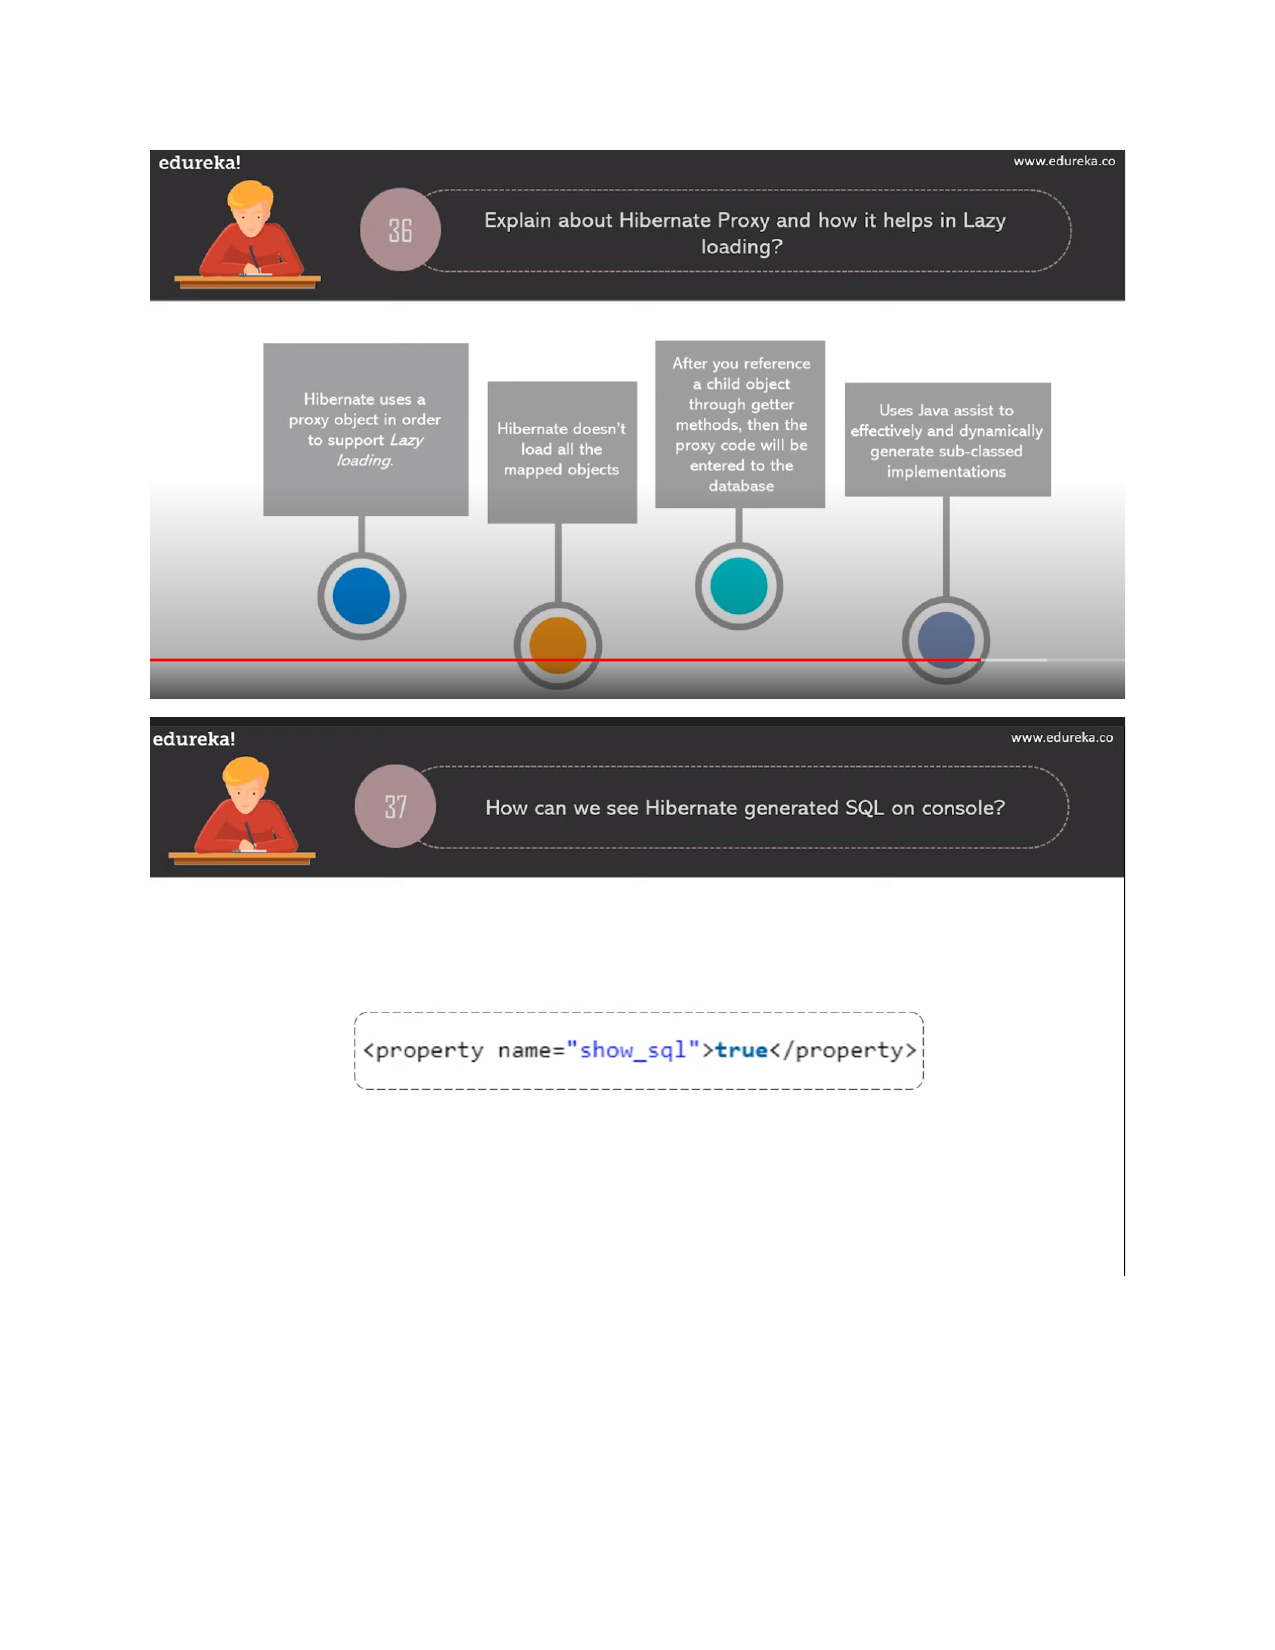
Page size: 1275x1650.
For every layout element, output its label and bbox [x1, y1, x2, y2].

picture [150, 717, 1125, 1276]
picture [150, 150, 1125, 699]
